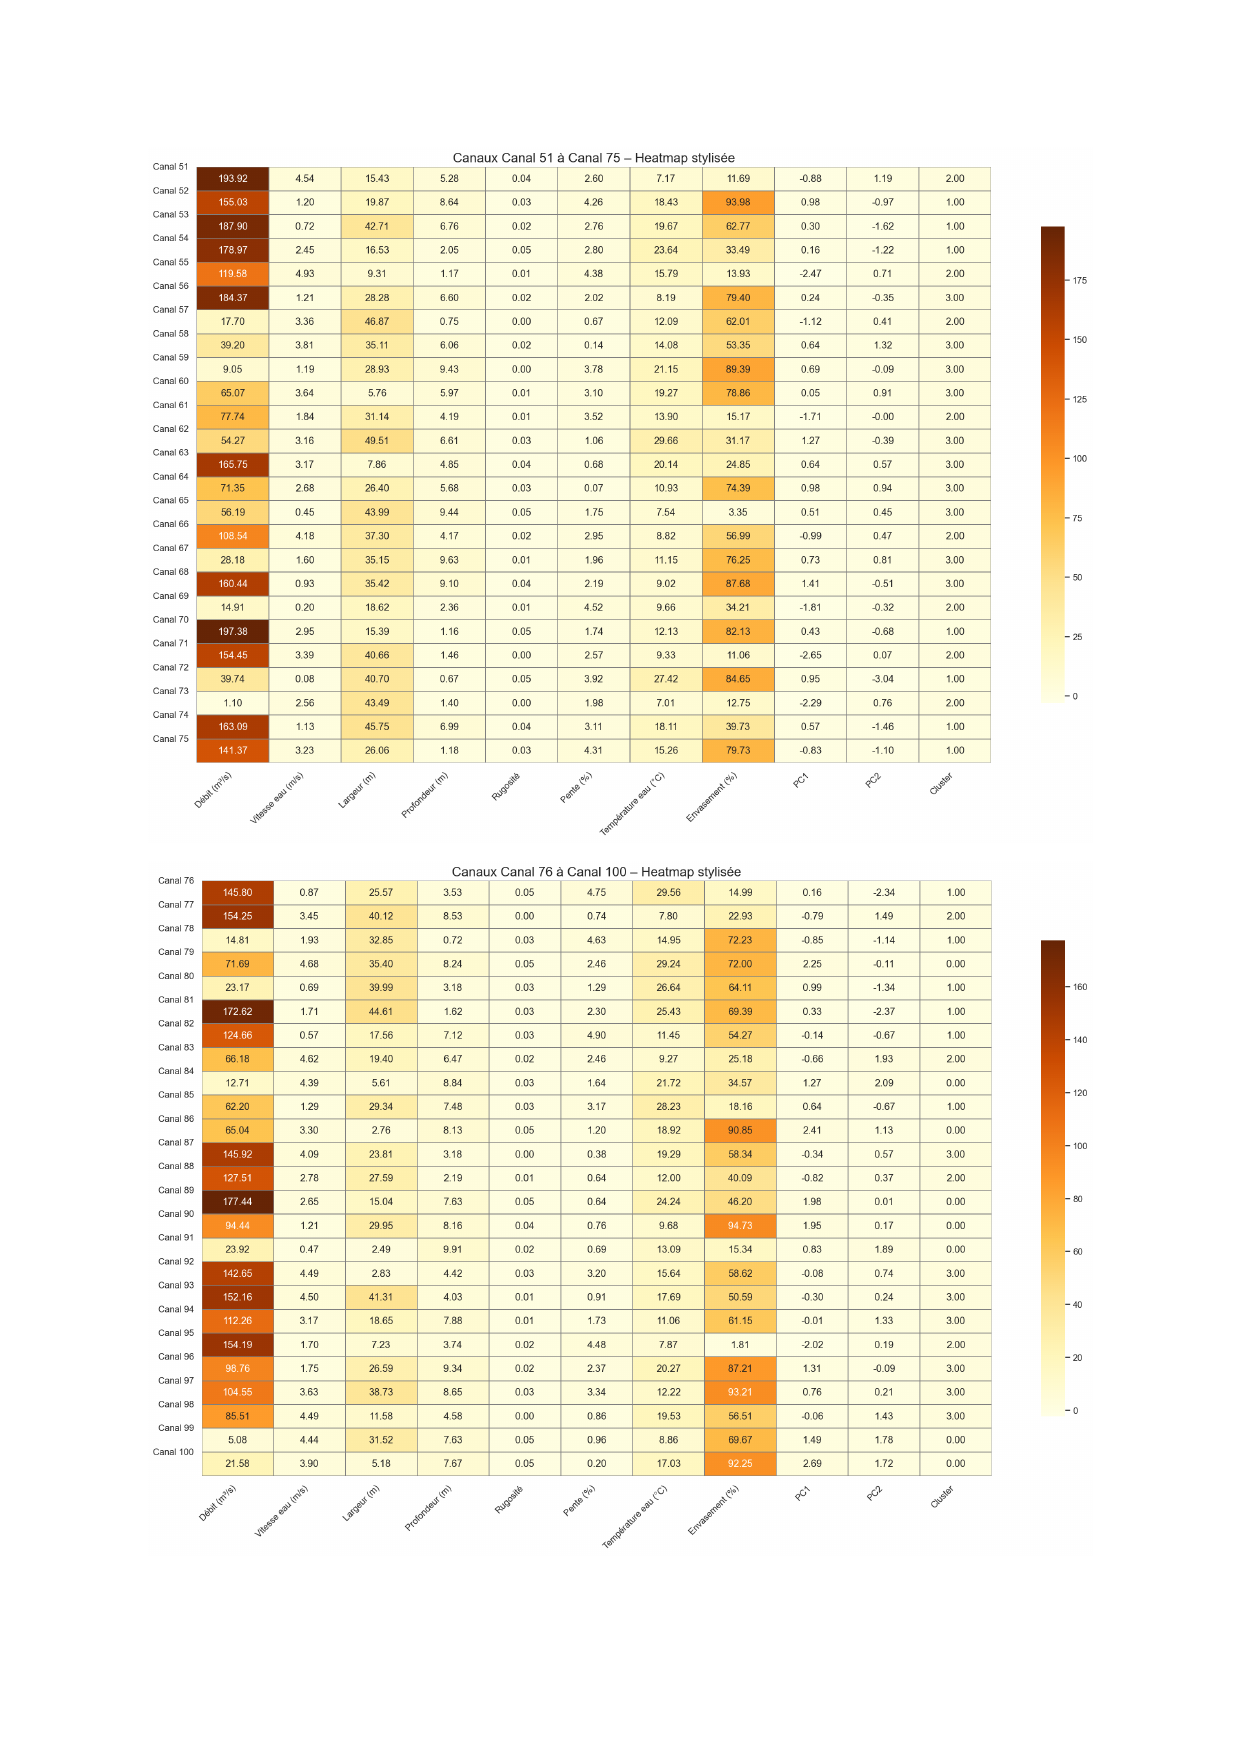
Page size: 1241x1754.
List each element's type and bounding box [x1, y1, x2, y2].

picture [147, 861, 1093, 1556]
picture [147, 147, 1093, 843]
